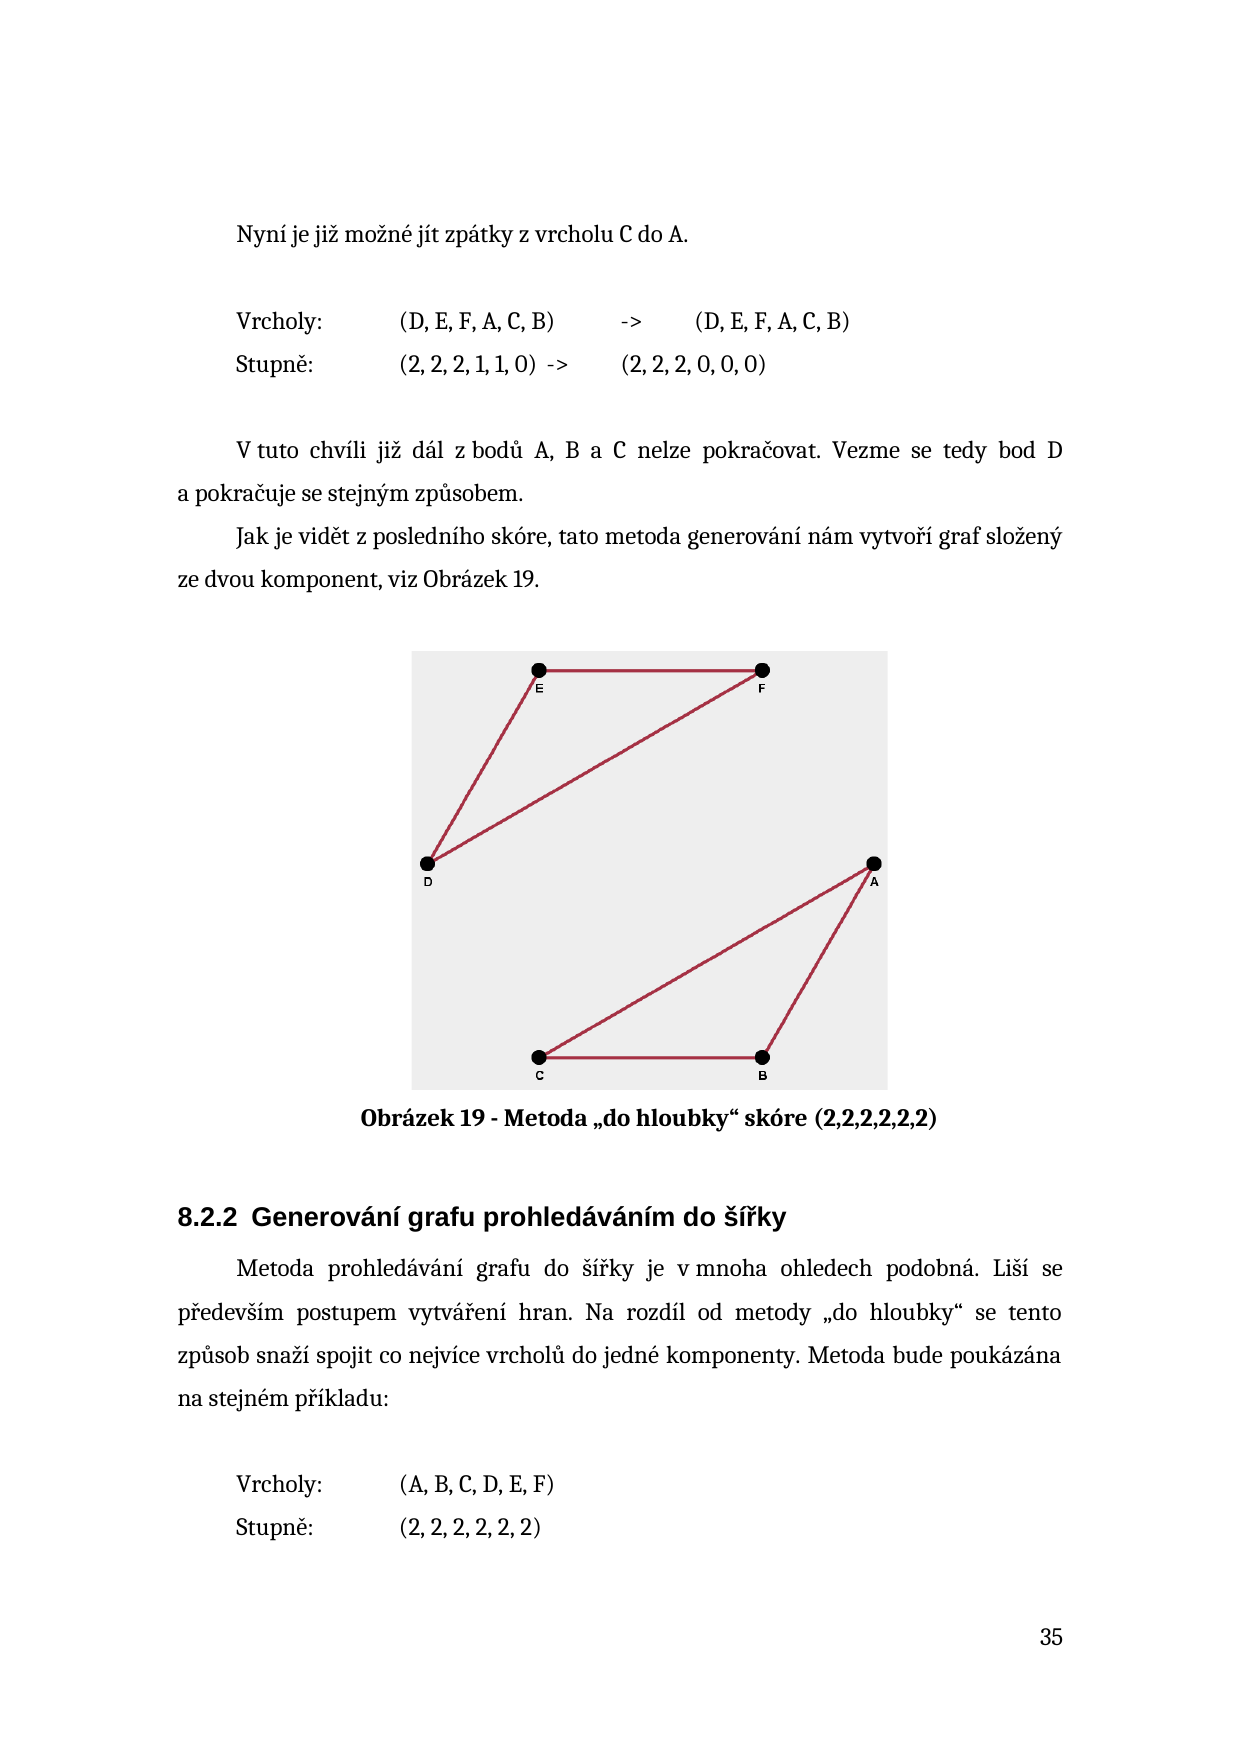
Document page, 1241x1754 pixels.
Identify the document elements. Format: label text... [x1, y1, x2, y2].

picture [411, 651, 888, 1090]
text Nyní je již možné jít zpátky z vrcholu C do A. [177, 220, 1063, 249]
subtitle Generování grafu prohledáváním do šířky [177, 1201, 1063, 1232]
text Jak je vidět z posledního skóre, tato metoda generování nám vytvoří graf složený ze dvou komponent, viz Obrázek 19. [177, 522, 1063, 594]
text Obrázek 19 - Metoda „do hloubky“ skóre (2,2,2,2,2,2) [236, 1104, 1063, 1133]
text Vrcholy: (D, E, F, A, C, B) -> (D, E, F, A, C, B) [177, 307, 1063, 335]
text Vrcholy: (A, B, C, D, E, F) [177, 1470, 1063, 1499]
text Stupně: (2, 2, 2, 1, 1, 0) -> (2, 2, 2, 0, 0, 0) [177, 350, 1063, 378]
text Metoda prohledávání grafu do šířky je v mnoha ohledech podobná. Liší se především postupem vytváření hran. Na rozdíl od metody „do hloubky“ se tento způsob snaží spojit co nejvíce vrcholů do jedné komponenty. Metoda bude poukázána na stejném příkladu: [177, 1254, 1063, 1412]
text V tuto chvíli již dál z bodů A, B a C nelze pokračovat. Vezme se tedy bod D a pokračuje se stejným způsobem. [177, 436, 1063, 508]
text Stupně: (2, 2, 2, 2, 2, 2) [177, 1513, 1063, 1542]
